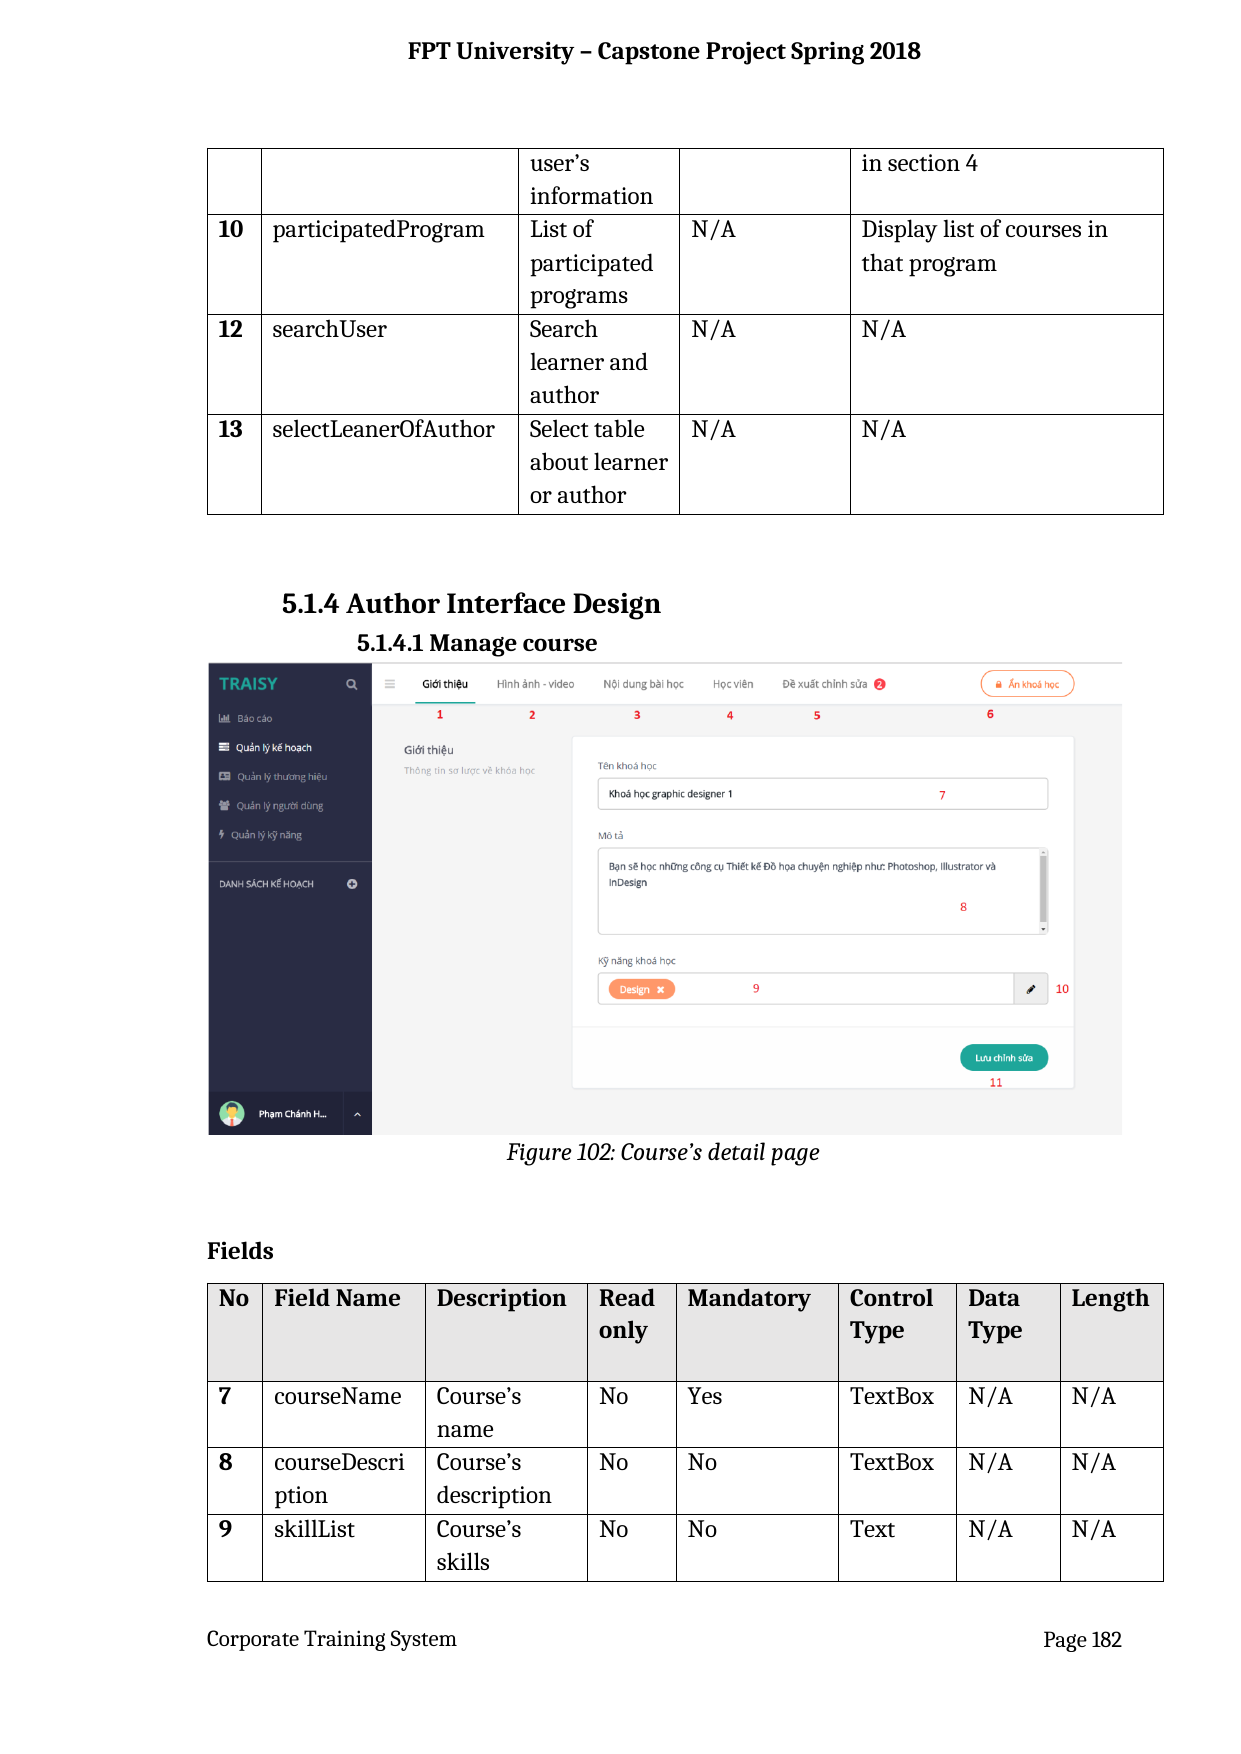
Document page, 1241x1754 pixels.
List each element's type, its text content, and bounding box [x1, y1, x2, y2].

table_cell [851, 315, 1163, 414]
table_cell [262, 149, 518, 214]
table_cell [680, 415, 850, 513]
text Figure 102: Course’s detail page [207, 1138, 1122, 1167]
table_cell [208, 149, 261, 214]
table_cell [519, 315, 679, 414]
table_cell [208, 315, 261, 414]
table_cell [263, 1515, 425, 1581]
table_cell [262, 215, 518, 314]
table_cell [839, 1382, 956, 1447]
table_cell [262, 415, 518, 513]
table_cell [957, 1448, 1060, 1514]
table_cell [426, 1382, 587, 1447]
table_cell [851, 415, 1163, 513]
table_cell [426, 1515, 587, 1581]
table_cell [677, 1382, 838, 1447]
text Fields [207, 1237, 1122, 1266]
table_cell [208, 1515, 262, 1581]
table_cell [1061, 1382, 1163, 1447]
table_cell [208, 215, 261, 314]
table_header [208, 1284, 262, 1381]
subtitle 5.1.4.1 Manage course [357, 629, 1124, 657]
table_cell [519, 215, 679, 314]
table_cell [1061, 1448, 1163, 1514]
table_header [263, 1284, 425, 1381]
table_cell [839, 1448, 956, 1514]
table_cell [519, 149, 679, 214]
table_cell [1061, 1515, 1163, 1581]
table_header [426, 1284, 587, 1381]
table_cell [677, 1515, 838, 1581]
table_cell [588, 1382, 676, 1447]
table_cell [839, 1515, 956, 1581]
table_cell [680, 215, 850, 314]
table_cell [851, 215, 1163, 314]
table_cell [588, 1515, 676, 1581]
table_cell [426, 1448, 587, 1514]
subtitle 5.1.4 Author Interface Design [282, 587, 1124, 621]
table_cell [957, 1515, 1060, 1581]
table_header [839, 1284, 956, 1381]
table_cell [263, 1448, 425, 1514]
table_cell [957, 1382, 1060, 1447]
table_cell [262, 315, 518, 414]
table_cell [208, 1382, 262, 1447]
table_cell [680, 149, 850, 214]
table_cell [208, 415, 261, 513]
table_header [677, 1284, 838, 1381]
picture [208, 662, 1123, 1135]
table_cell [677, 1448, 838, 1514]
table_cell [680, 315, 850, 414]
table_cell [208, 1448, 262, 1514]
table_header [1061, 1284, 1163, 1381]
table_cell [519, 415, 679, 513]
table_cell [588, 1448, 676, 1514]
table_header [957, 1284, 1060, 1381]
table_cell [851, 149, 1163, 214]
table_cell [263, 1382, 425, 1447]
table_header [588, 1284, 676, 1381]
